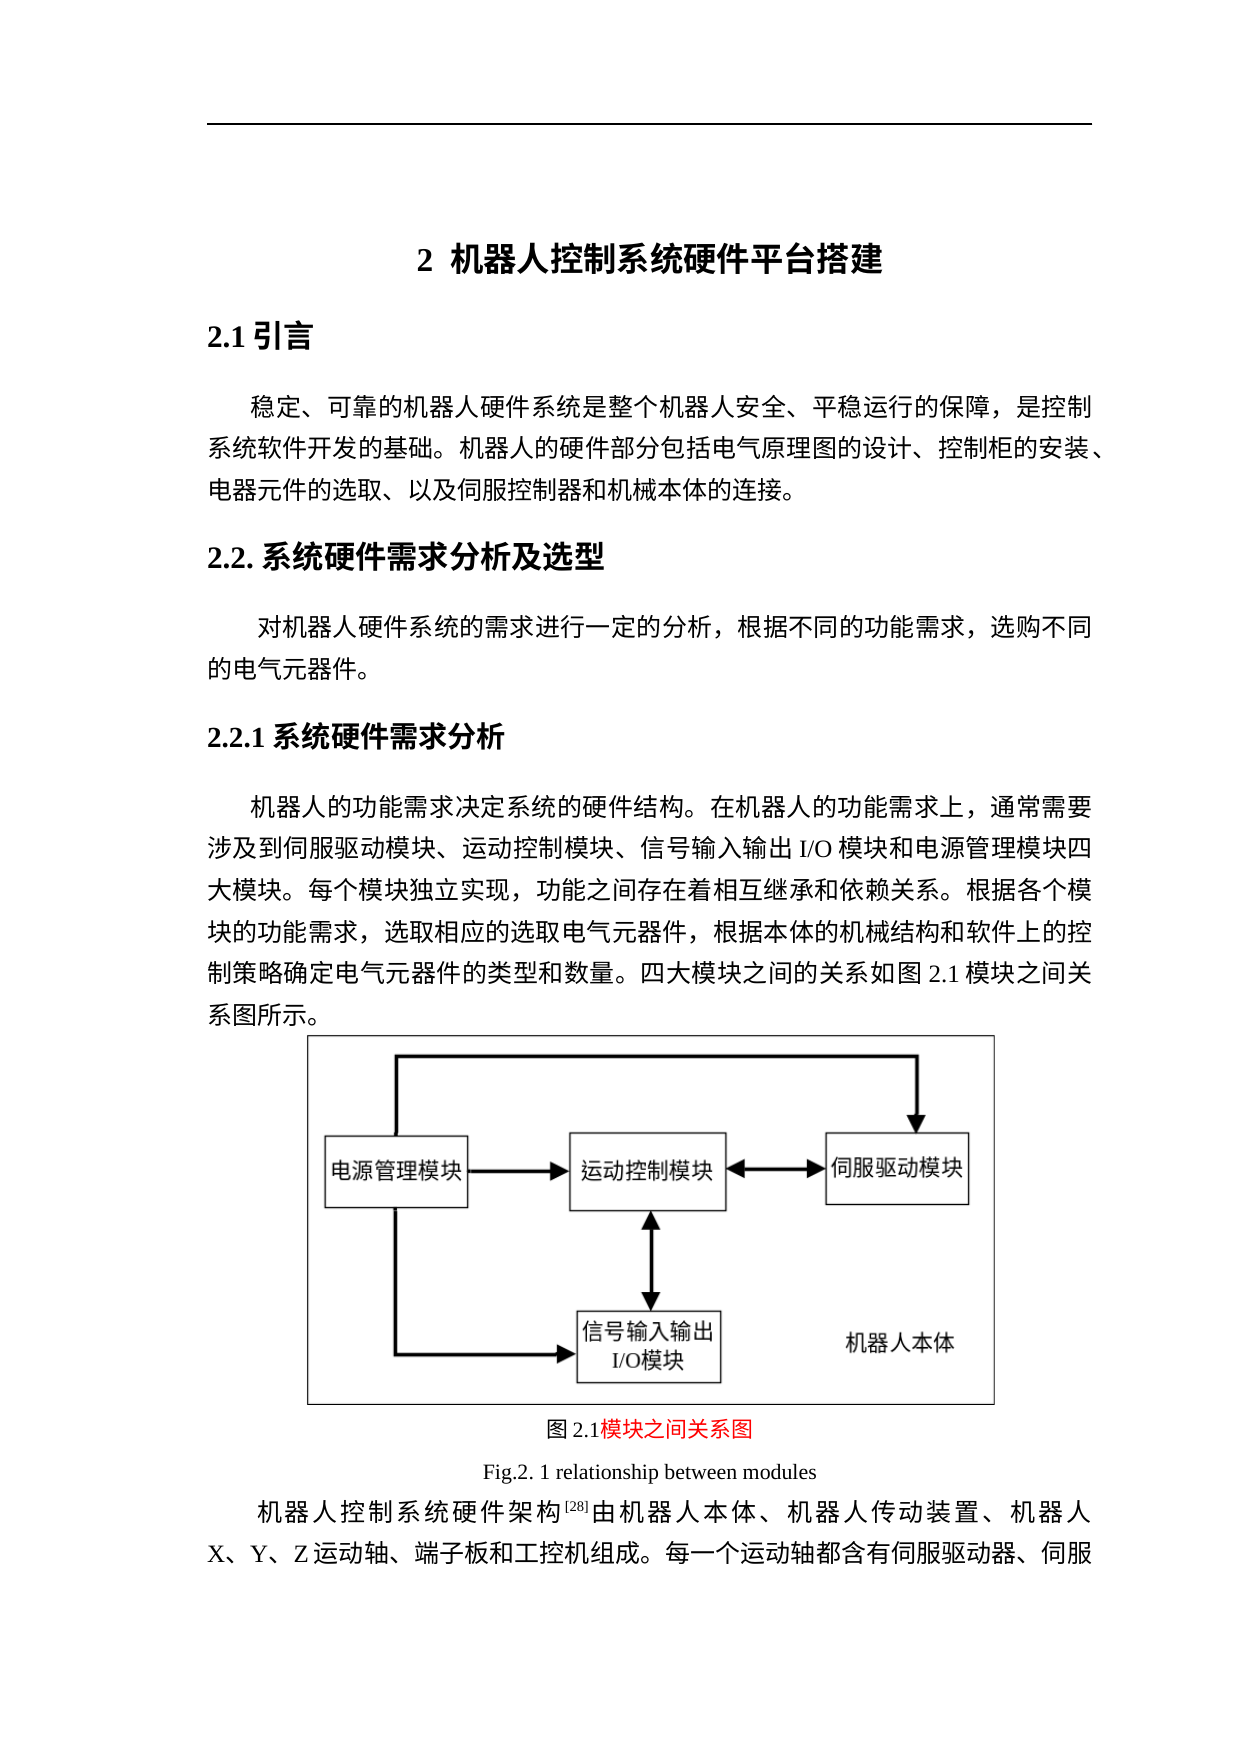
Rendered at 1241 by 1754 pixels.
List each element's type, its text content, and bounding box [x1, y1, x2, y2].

subtitle 2 机器人控制系统硬件平台搭建 [207, 238, 1092, 279]
text 机器人的功能需求决定系统的硬件结构。在机器人的功能需求上，通常需要涉及到伺服驱动模块、运动控制模块、信号输入输出I/O模块和电源管理模块四大模块。每个模块独立实现，功能之间存在着相互继承和依赖关系。根据各个模块的功能需求，选取相应的选取电气元器件，根据本体的机械结构和软件上的控制策略确定电气元器件的类型和数量。四大模块之间的关系如图2.1所示。 [207, 783, 1092, 1033]
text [207, 1488, 1092, 1571]
text 对机器人硬件系统的需求进行一定的分析，根据不同的功能需求，选购不同的电气元器件。 [207, 603, 1092, 687]
subtitle 2.1引言 [207, 314, 1092, 356]
text 图2.1模块之间关系图 [229, 1404, 1071, 1446]
subtitle 2.2. 系统硬件需求分析及选型 [207, 535, 1092, 576]
subtitle 2.2.1 系统硬件需求分析 [207, 714, 1092, 756]
text 稳定、可靠的机器人硬件系统是整个机器人安全、平稳运行的保障，是控制系统软件开发的基础。机器人的硬件部分包括电气原理图的设计、控制柜的安装、电器元件的选取、以及伺服控制器和机械本体的连接。 [207, 383, 1092, 508]
text Fig.2. 1 relationship between modules [229, 1446, 1071, 1488]
